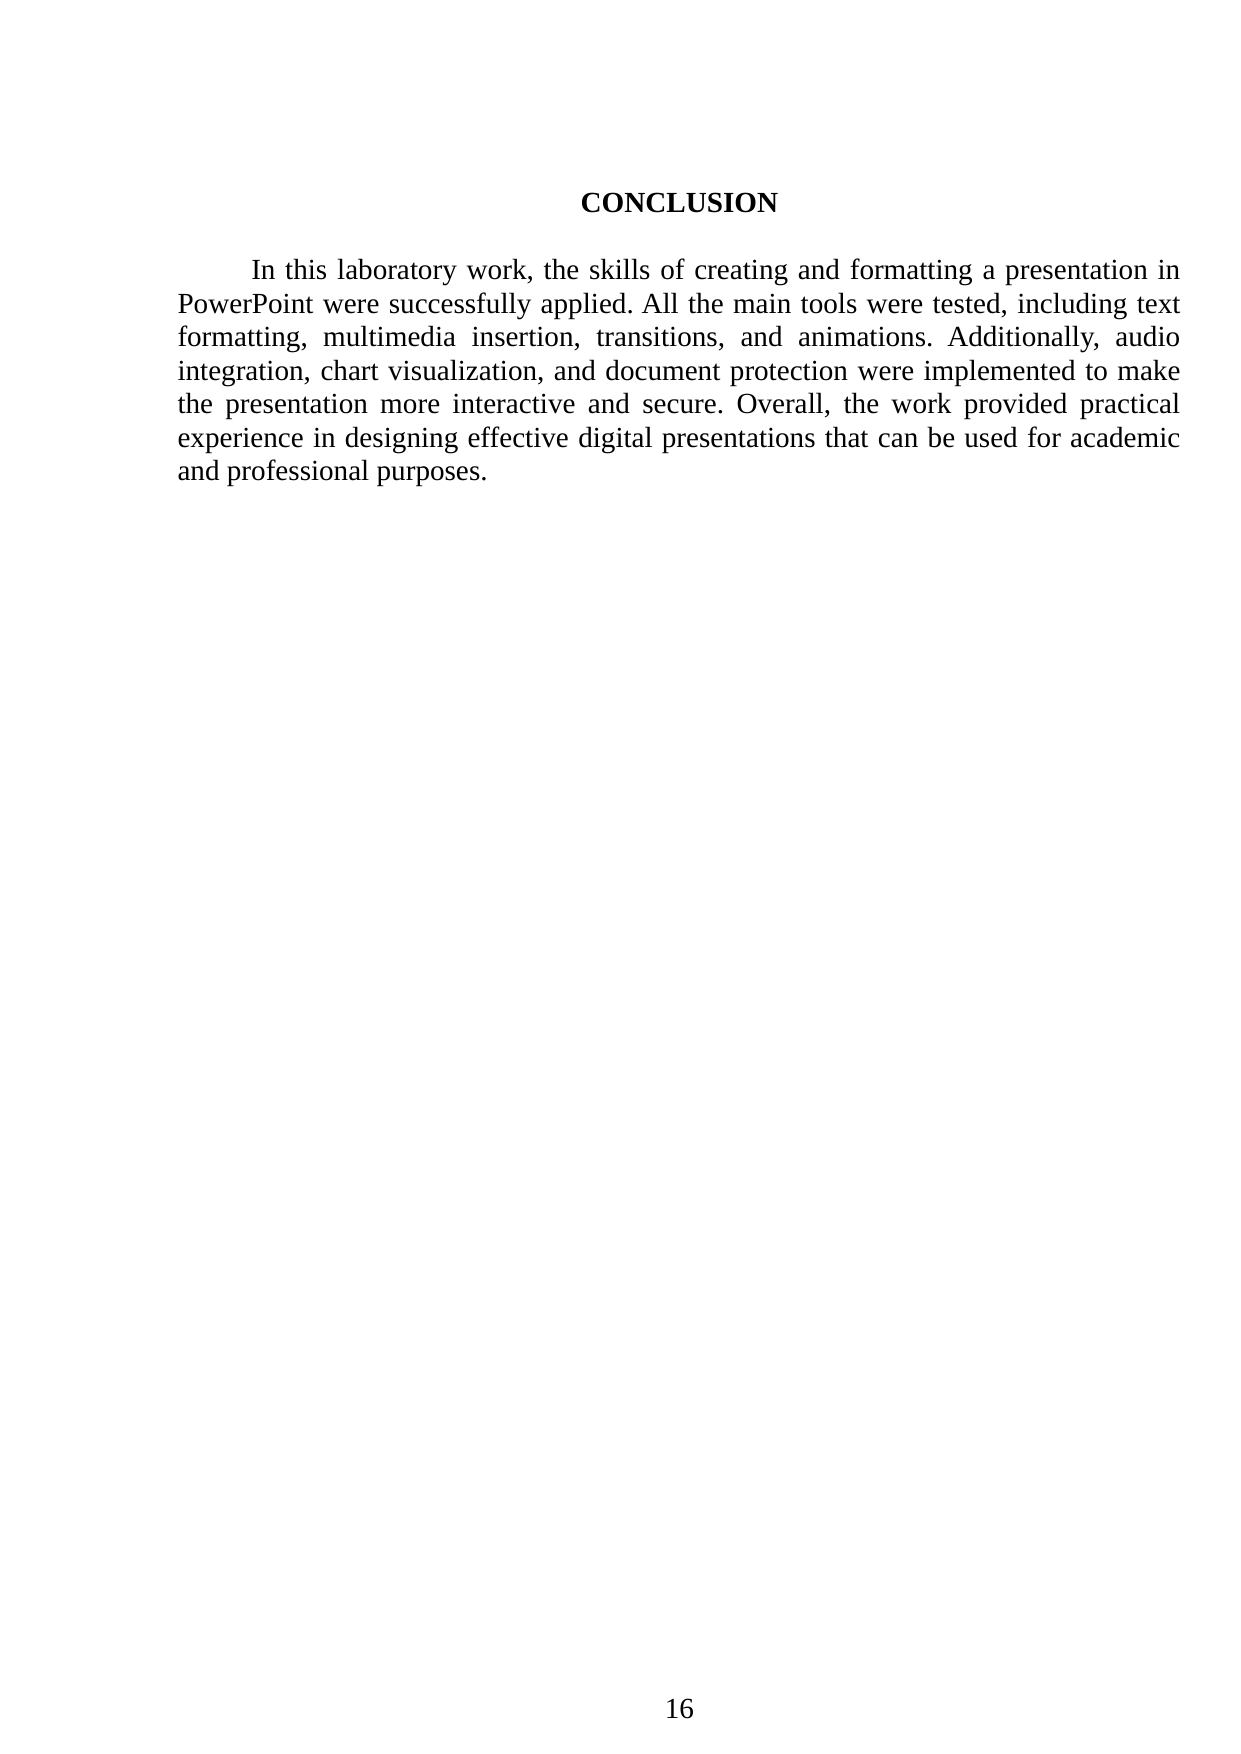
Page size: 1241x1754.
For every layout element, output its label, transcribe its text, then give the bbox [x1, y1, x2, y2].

text CONCLUSION [177, 185, 1181, 219]
text In this laboratory work, the skills of creating and formatting a presentation in PowerPoint were successfully applied. All the main tools were tested, including text formatting, multimedia insertion, transitions, and animations. Additionally, audio integration, chart visualization, and document protection were implemented to make the presentation more interactive and secure. Overall, the work provided practical experience in designing effective digital presentations that can be used for academic and professional purposes. [177, 252, 1181, 487]
